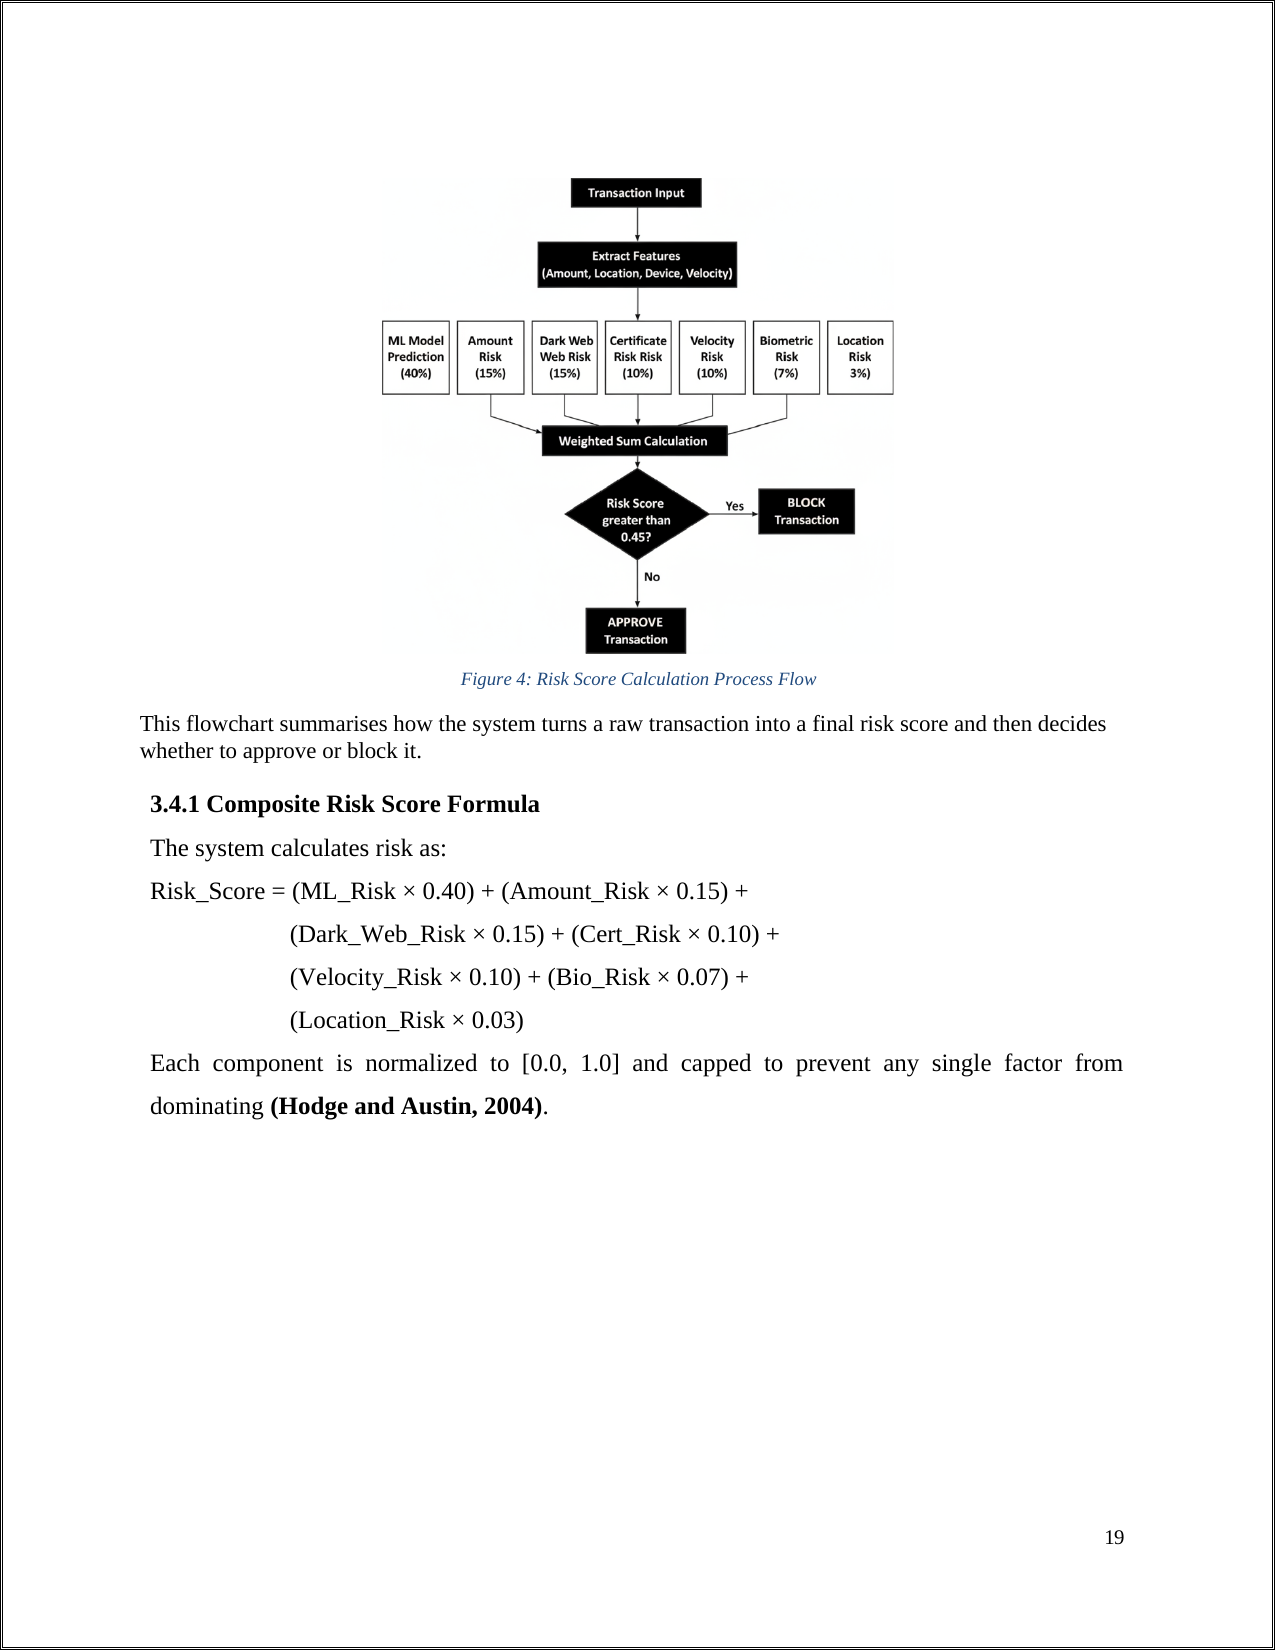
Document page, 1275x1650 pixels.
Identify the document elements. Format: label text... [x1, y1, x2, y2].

text The system calculates risk as: [150, 833, 1125, 861]
text Each component is normalized to [0.0, 1.0] and capped to prevent any single factor from dominating (Hodge and Austin, 2004). [150, 1048, 1125, 1120]
picture [381, 178, 894, 654]
text This flowchart summarises how the system turns a raw transaction into a final risk score and then decides whether to approve or block it. [139, 711, 1137, 763]
text (Velocity_Risk × 0.10) + (Bio_Risk × 0.07) + [150, 962, 1125, 991]
text Risk_Score = (ML_Risk × 0.40) + (Amount_Risk × 0.15) + [150, 876, 1125, 904]
text 3.4.1 Composite Risk Score Formula [150, 789, 1125, 818]
text (Location_Risk × 0.03) [150, 1005, 1125, 1034]
text (Dark_Web_Risk × 0.15) + (Cert_Risk × 0.10) + [150, 919, 1125, 948]
